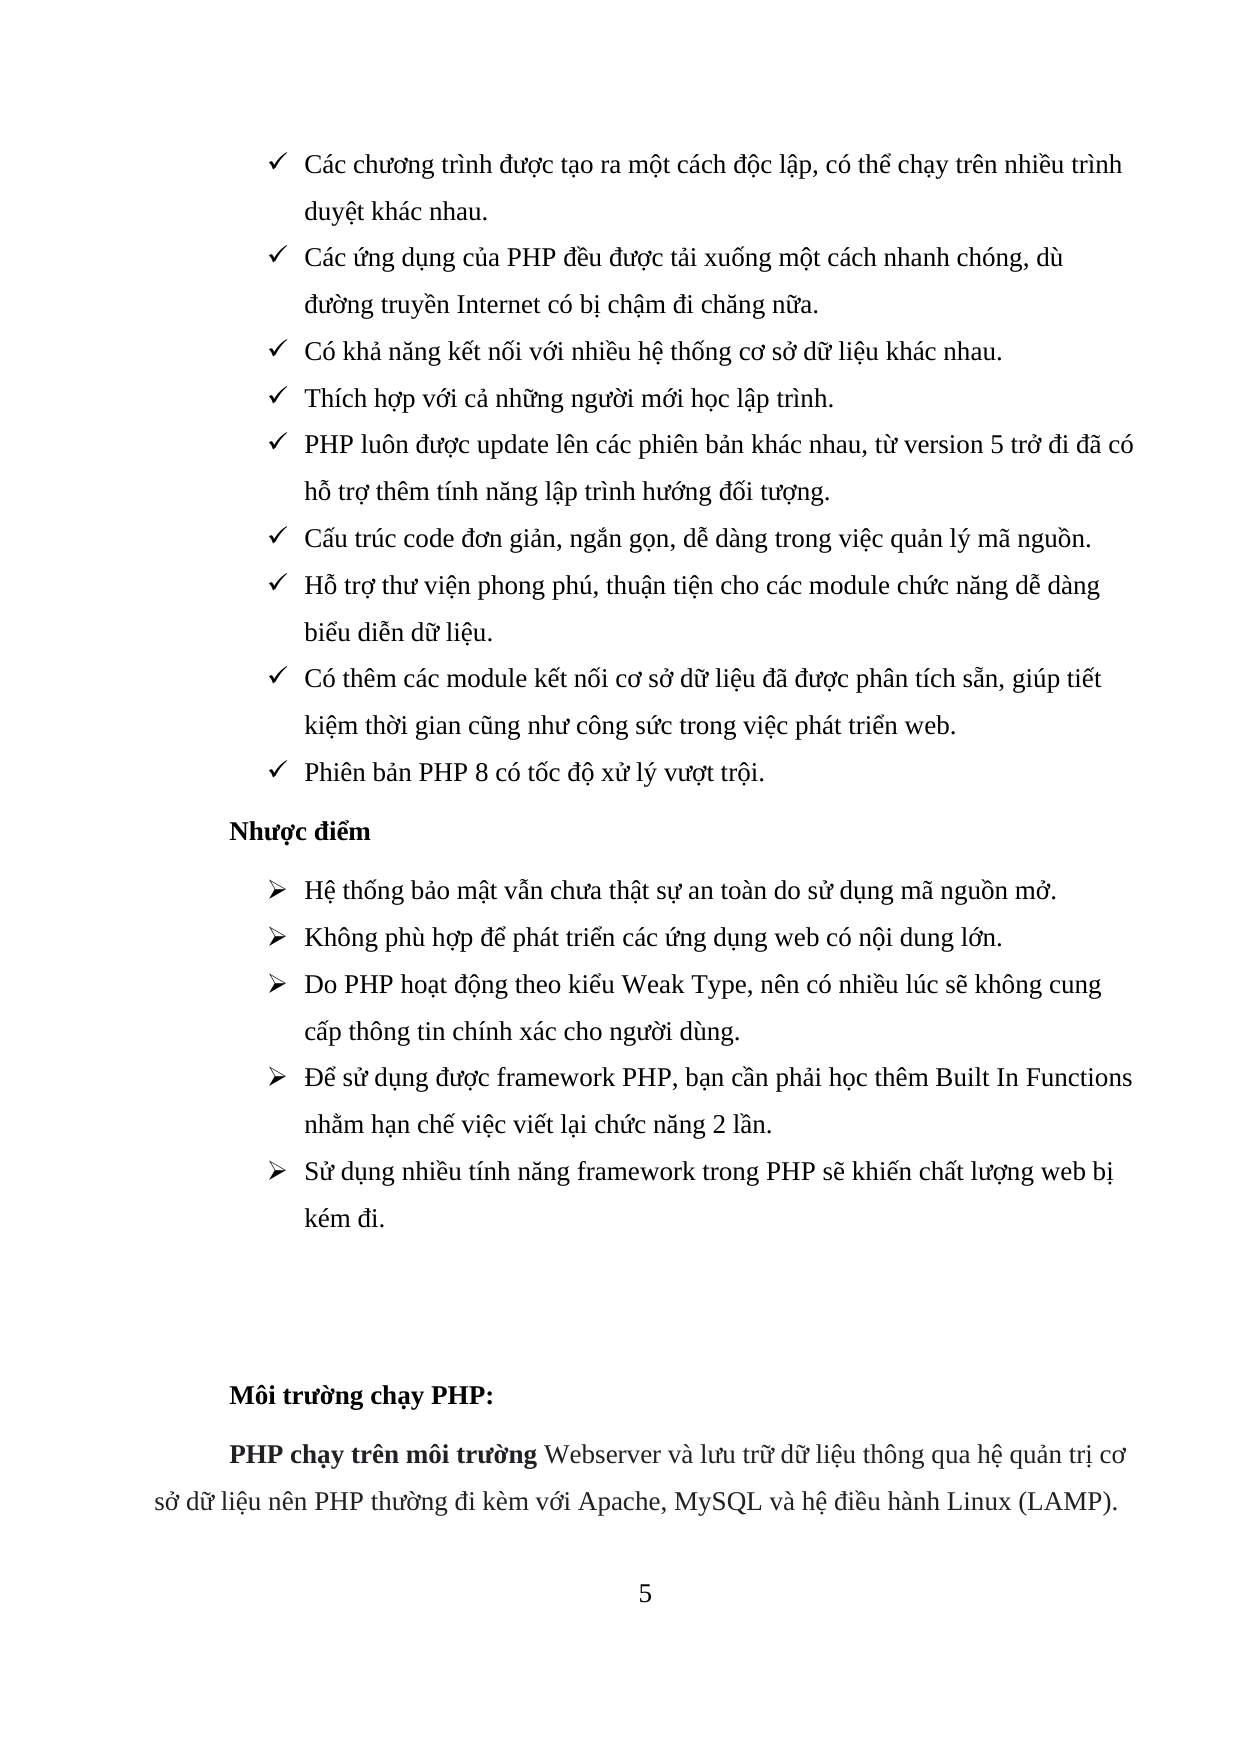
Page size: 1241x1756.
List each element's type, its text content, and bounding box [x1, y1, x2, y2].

list Không phù hợp để phát triển các ứng dụng web có nội dung lớn. [267, 921, 1136, 952]
list PHP luôn được update lên các phiên bản khác nhau, từ version 5 trở đi đã có hỗ trợ thêm tính năng lập trình hướng đối tượng. [267, 428, 1136, 506]
text Nhược điểm [154, 815, 1136, 846]
list Thích hợp với cả những người mới học lập trình. [267, 382, 1136, 413]
list Hỗ trợ thư viện phong phú, thuận tiện cho các module chức năng dễ dàng biểu diễn dữ liệu. [267, 569, 1136, 647]
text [154, 1438, 1136, 1516]
list Cấu trúc code đơn giản, ngắn gọn, dễ dàng trong việc quản lý mã nguồn. [267, 522, 1136, 553]
list Các ứng dụng của PHP đều được tải xuống một cách nhanh chóng, dù đường truyền Internet có bị chậm đi chăng nữa. [267, 241, 1136, 319]
list Hệ thống bảo mật vẫn chưa thật sự an toàn do sử dụng mã nguồn mở. [267, 874, 1136, 906]
list Có thêm các module kết nối cơ sở dữ liệu đã được phân tích sẵn, giúp tiết kiệm thời gian cũng như công sức trong việc phát triển web. [267, 662, 1136, 740]
list Sử dụng nhiều tính năng framework trong PHP sẽ khiến chất lượng web bị kém đi. [267, 1155, 1136, 1233]
list Do PHP hoạt động theo kiểu Weak Type, nên có nhiều lúc sẽ không cung cấp thông tin chính xác cho người dùng. [267, 968, 1136, 1046]
list Phiên bản PHP 8 có tốc độ xử lý vượt trội. [267, 756, 1136, 787]
text Môi trường chạy PHP: [154, 1379, 1136, 1410]
list Các chương trình được tạo ra một cách độc lập, có thể chạy trên nhiều trình duyệt khác nhau. [267, 148, 1136, 226]
list Có khả năng kết nối với nhiều hệ thống cơ sở dữ liệu khác nhau. [267, 335, 1136, 366]
list Để sử dụng được framework PHP, bạn cần phải học thêm Built In Functions nhằm hạn chế việc viết lại chức năng 2 lần. [267, 1061, 1136, 1139]
